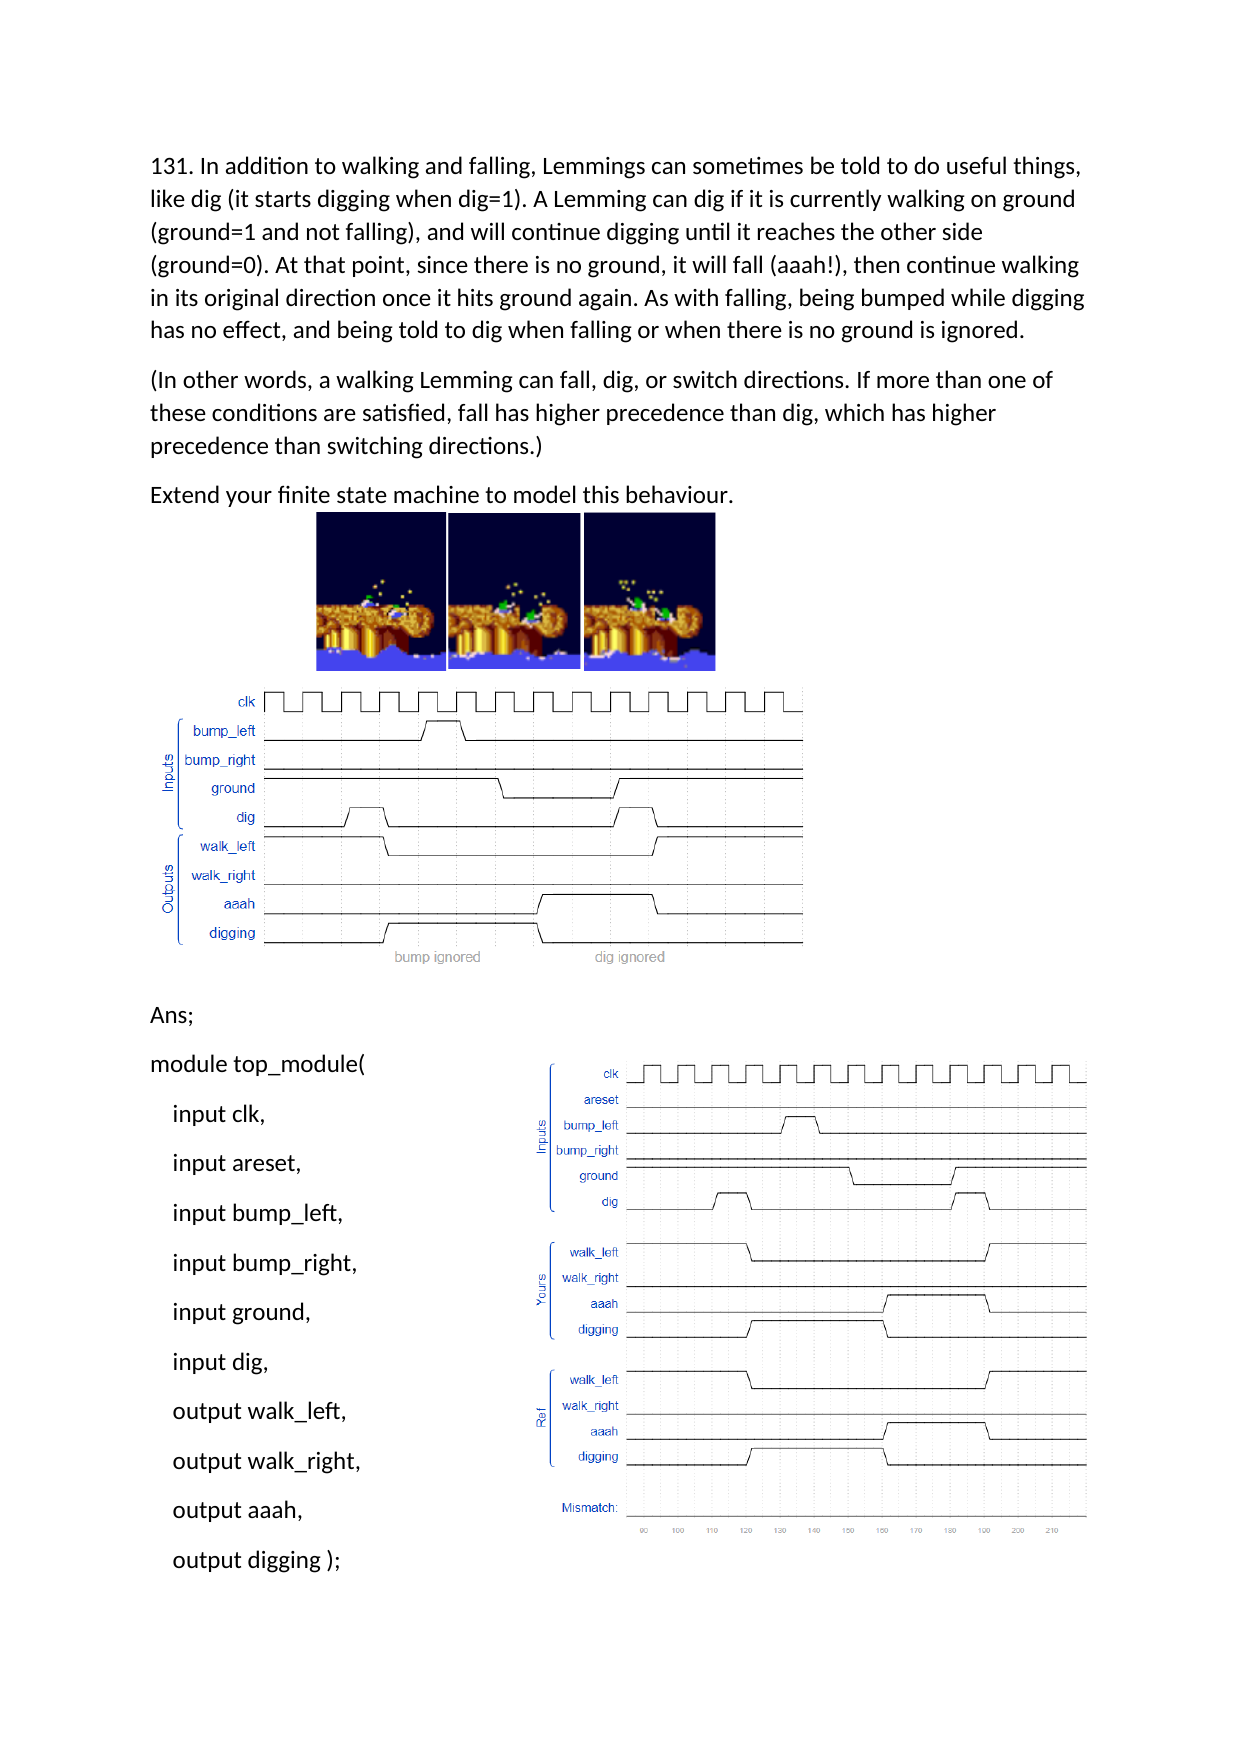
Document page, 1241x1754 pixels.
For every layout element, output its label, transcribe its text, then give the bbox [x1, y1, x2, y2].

picture [584, 510, 717, 671]
text input ground, [150, 1296, 530, 1327]
text input areset, [150, 1148, 530, 1178]
text (In other words, a walking Lemming can fall, dig, or switch directions. If more than one of these conditions are satisfied, fall has higher precedence than dig, which has higher precedence than switching directions.) [150, 364, 1090, 461]
text output walk_left, [150, 1396, 530, 1426]
text input bump_right, [150, 1247, 530, 1277]
text input clk, [150, 1098, 530, 1128]
picture [150, 677, 813, 980]
text input bump_left, [150, 1197, 530, 1228]
text output digging ); [150, 1544, 1090, 1575]
picture [530, 1049, 1091, 1538]
text Extend your finite state machine to model this behaviour. [150, 479, 1090, 510]
text Ans; [150, 999, 1090, 1029]
text output aaah, [150, 1495, 530, 1525]
picture [316, 512, 582, 671]
text output walk_right, [150, 1445, 530, 1476]
text input dig, [150, 1346, 530, 1376]
text module top_module( [150, 1048, 1090, 1079]
text 131. In addition to walking and falling, Lemmings can sometimes be told to do useful things, like dig (it starts digging when dig=1). A Lemming can dig if it is currently walking on ground (ground=1 and not falling), and will continue digging until it reaches the other side (ground=0). At that point, since there is no ground, it will fall (aaah!), then continue walking in its original direction once it hits ground again. As with falling, being bumped while digging has no effect, and being told to dig when falling or when there is no ground is ignored. [150, 150, 1090, 345]
